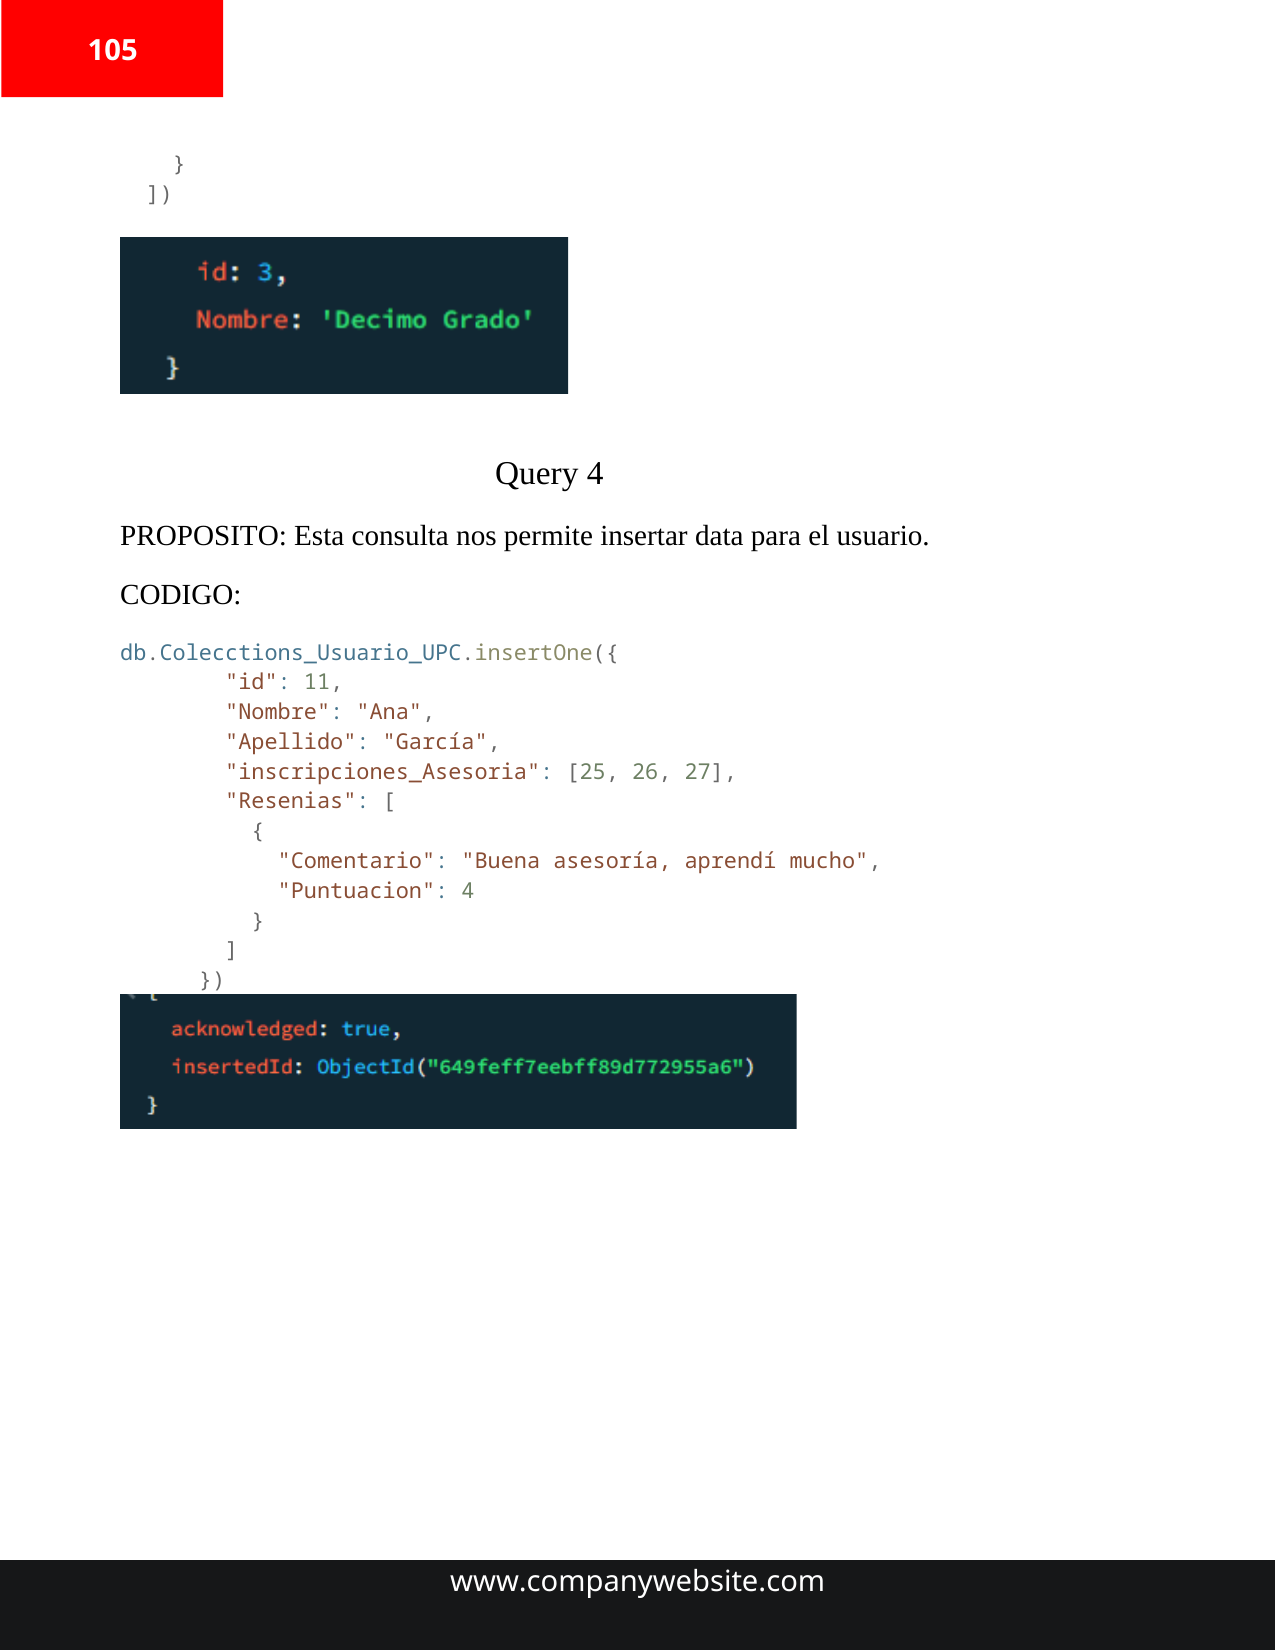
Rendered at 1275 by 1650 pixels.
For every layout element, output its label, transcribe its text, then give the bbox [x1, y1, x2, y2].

text } [120, 905, 1155, 934]
picture [120, 994, 797, 1129]
text PROPOSITO: Esta consulta nos permite insertar data para el usuario. [120, 518, 1155, 551]
text }) [120, 964, 1155, 994]
text "Puntuacion": 4 [120, 875, 1155, 905]
text { [120, 815, 1155, 845]
text Query 4 [420, 453, 1155, 491]
text "Comentario": "Buena asesoría, aprendí mucho", [120, 845, 1155, 875]
text ] [120, 934, 1155, 964]
text db.Colecctions_Usuario_UPC.insertOne({ [120, 637, 1155, 666]
text "Apellido": "García", [120, 726, 1155, 756]
text "Nombre": "Ana", [120, 696, 1155, 726]
text "inscripciones_Asesoria": [25, 26, 27], [120, 756, 1155, 786]
text } [120, 148, 1155, 178]
picture [120, 237, 569, 394]
text CODIGO: [120, 577, 1155, 611]
text "id": 11, [120, 666, 1155, 696]
text ]) [120, 178, 1155, 208]
text "Resenias": [ [120, 786, 1155, 815]
